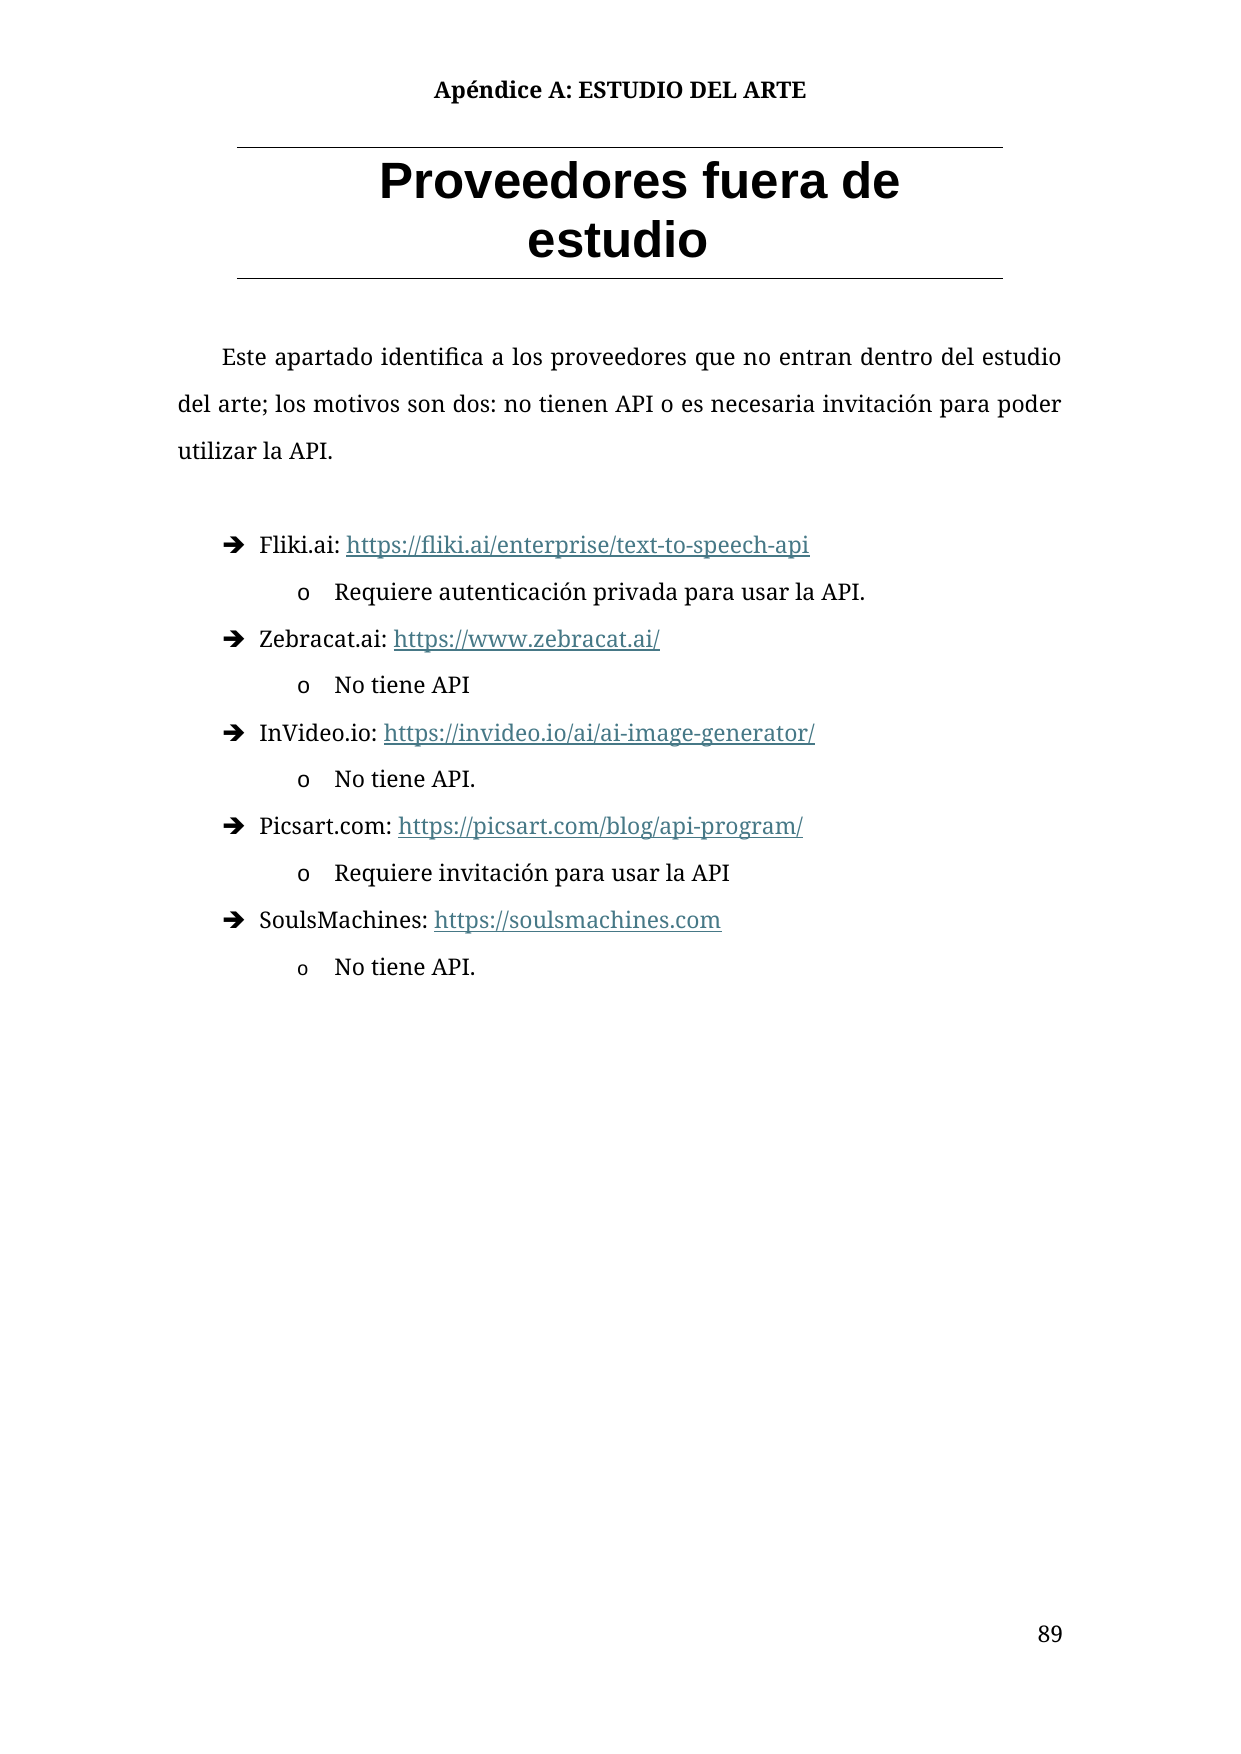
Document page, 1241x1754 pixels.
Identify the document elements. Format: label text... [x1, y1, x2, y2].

list Fliki.ai: https://fliki.ai/enterprise/text-to-speech-api [222, 529, 1063, 560]
list Requiere autenticación privada para usar la API. [297, 576, 1063, 607]
list SoulsMachines: https://soulsmachines.com [222, 904, 1063, 935]
list No tiene API [297, 669, 1063, 701]
list No tiene API. [297, 763, 1063, 795]
subtitle Proveedores fuera de estudio [264, 150, 973, 268]
list No tiene API. [297, 951, 1063, 982]
list Picsart.com: https://picsart.com/blog/api-program/ [222, 810, 1063, 842]
list Este apartado identifica a los proveedores que no entran dentro del estudio del arte; los motivos son dos: no tienen API o es necesaria invitación para poder utilizar la API. [177, 341, 1063, 466]
list Requiere invitación para usar la API [297, 857, 1063, 888]
list InVideo.io: https://invideo.io/ai/ai-image-generator/ [222, 716, 1063, 748]
list Zebracat.ai: https://www.zebracat.ai/ [222, 623, 1063, 654]
